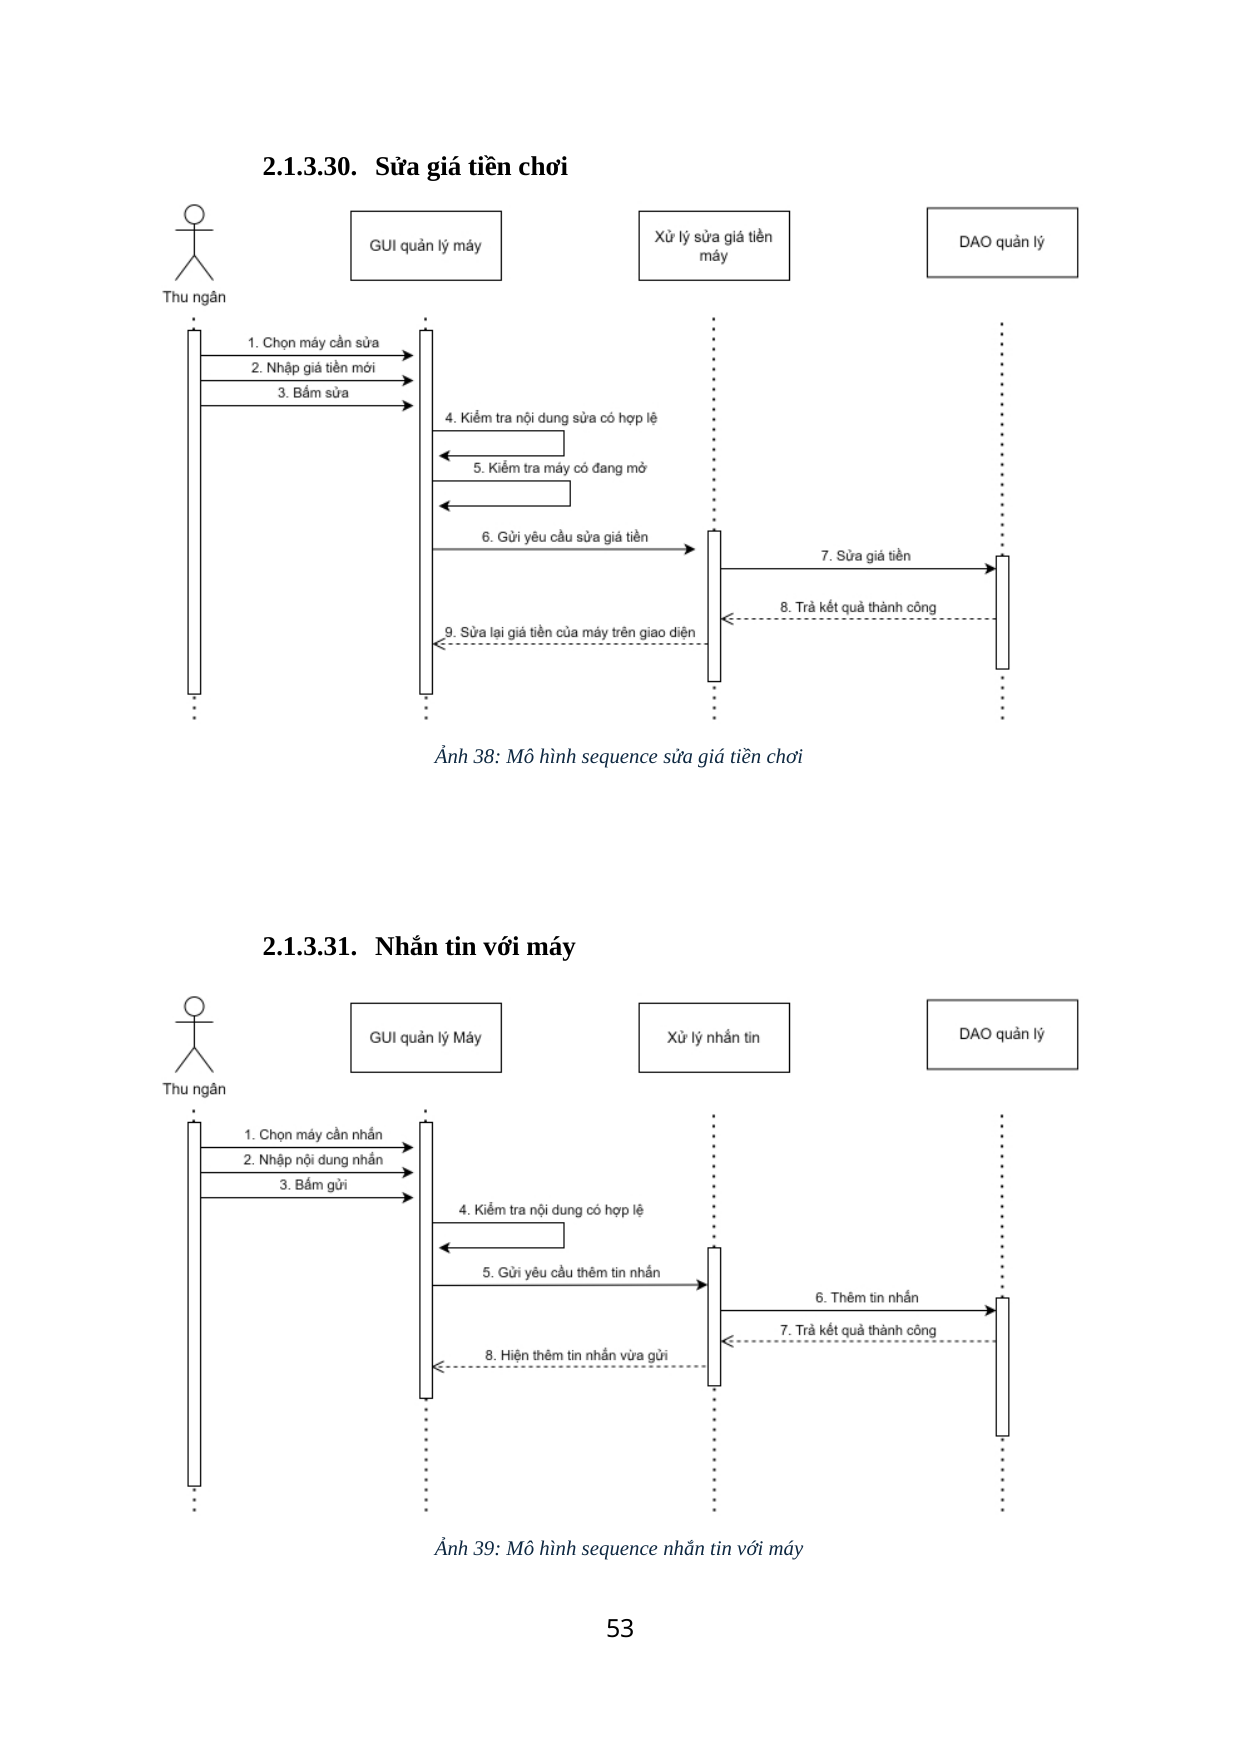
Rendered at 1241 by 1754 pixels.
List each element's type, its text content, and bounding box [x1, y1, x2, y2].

list Nhắn tin với máy [262, 930, 1090, 961]
picture [150, 192, 1091, 735]
picture [150, 984, 1091, 1527]
list Sửa giá tiền chơi [262, 150, 1090, 181]
